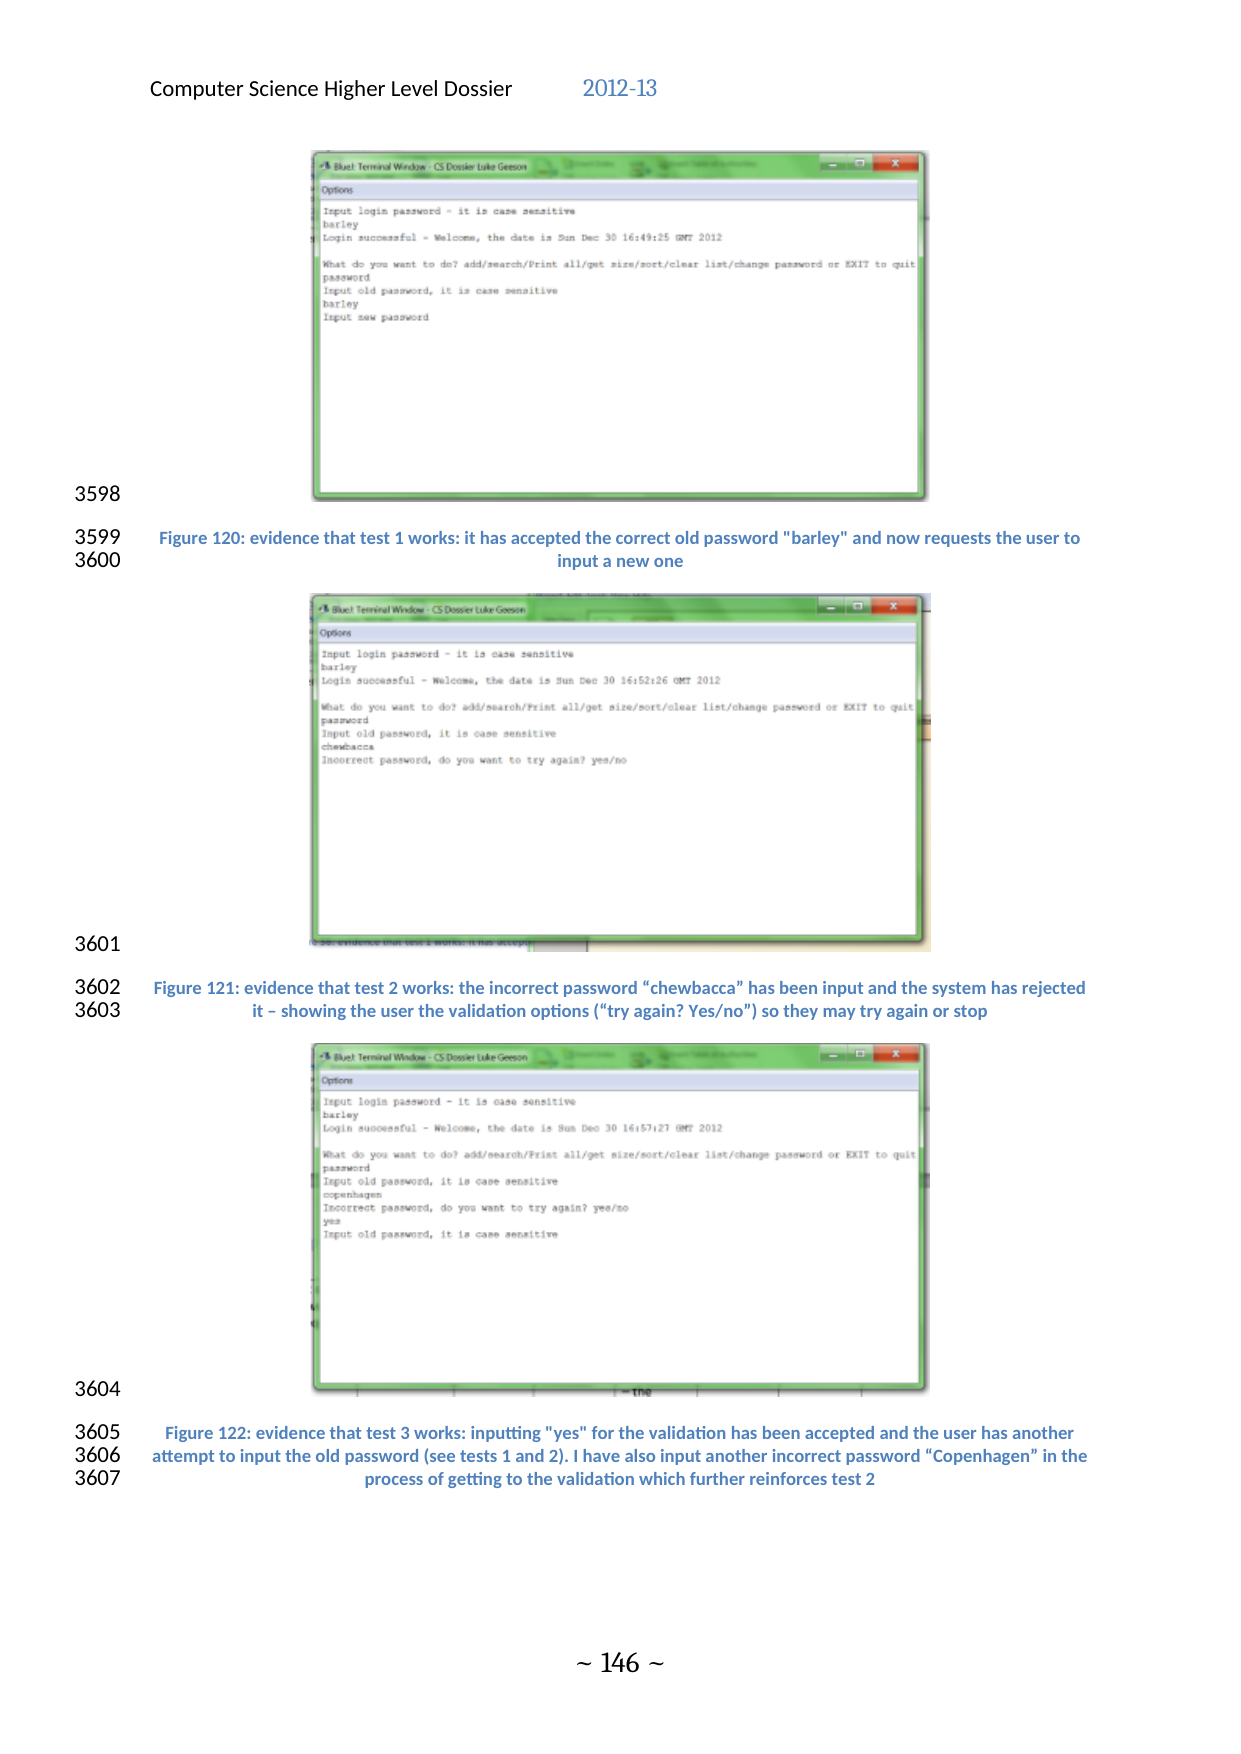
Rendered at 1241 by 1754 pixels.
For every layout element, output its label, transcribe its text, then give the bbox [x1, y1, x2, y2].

picture [310, 150, 930, 502]
picture [309, 593, 931, 952]
picture [310, 1043, 930, 1397]
